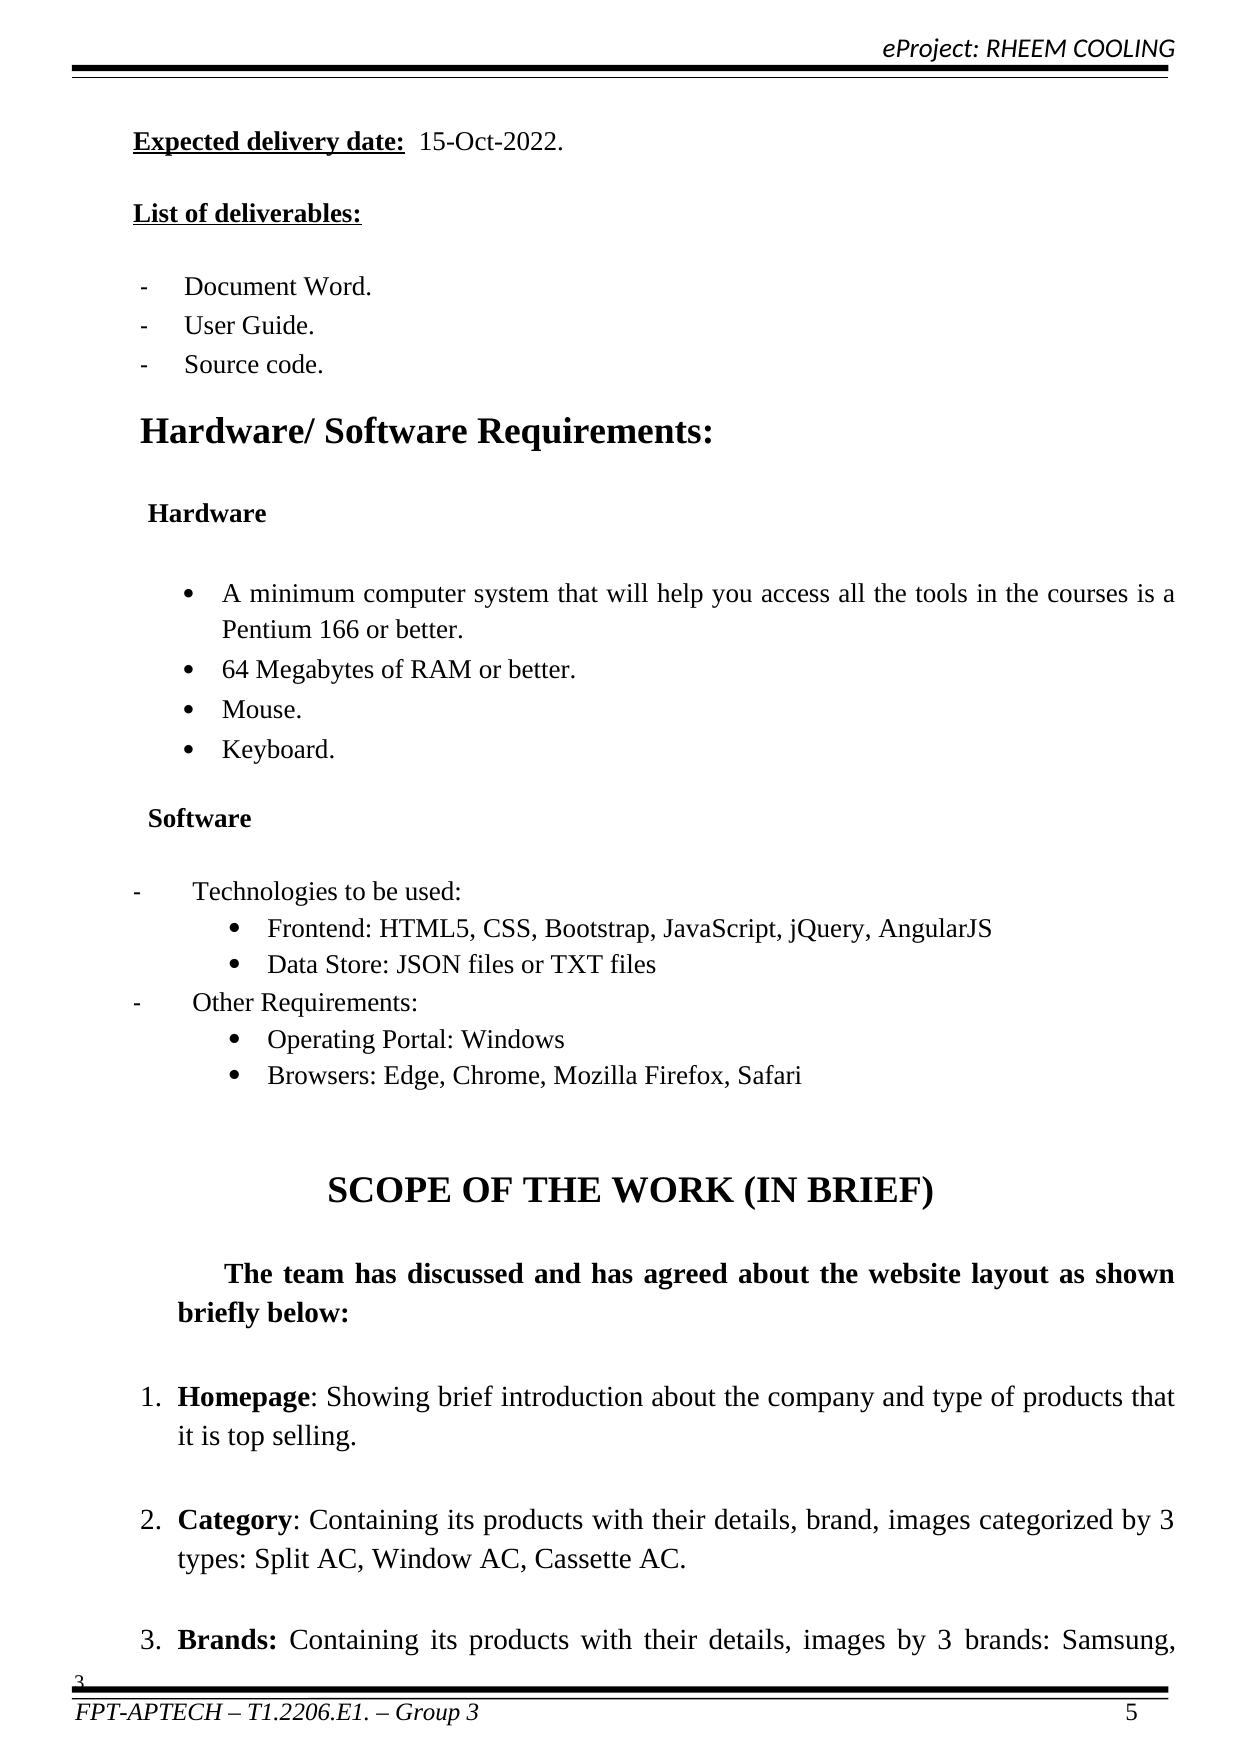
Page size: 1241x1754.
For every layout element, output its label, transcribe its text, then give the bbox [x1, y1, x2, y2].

list Mouse. [184, 693, 1176, 724]
text List of deliverables: [74, 197, 1176, 228]
list Keyboard. [184, 733, 1176, 764]
subtitle Hardware/ Software Requirements: [74, 408, 1176, 451]
list Data Store: JSON files or TXT files [229, 948, 1176, 979]
list Browsers: Edge, Chrome, Mozilla Firefox, Safari [229, 1059, 1176, 1091]
subtitle SCOPE OF THE WORK (IN BRIEF) [74, 1167, 1176, 1210]
list Source code. [140, 346, 1176, 381]
list 64 Megabytes of RAM or better. [184, 653, 1176, 684]
list Other Requirements: [133, 984, 1176, 1018]
list Document Word. [140, 268, 1176, 302]
list Operating Portal: Windows [229, 1023, 1176, 1055]
list Category: Containing its products with their details, brand, images categorized by 3 types: Split AC, Window AC, Cassette AC. [140, 1502, 1176, 1574]
text The team has discussed and has agreed about the website layout as shown briefly below: [177, 1256, 1176, 1328]
list Frontend: HTML5, CSS, Bootstrap, JavaScript, jQuery, AngularJS [229, 912, 1176, 944]
list Homepage: Showing brief introduction about the company and type of products that it is top selling. [140, 1379, 1176, 1451]
list A minimum computer system that will help you access all the tools in the courses is a Pentium 166 or better. [184, 578, 1176, 644]
list User Guide. [140, 307, 1176, 341]
list Technologies to be used: [133, 873, 1176, 907]
text Expected delivery date: 15-Oct-2022. [74, 125, 1176, 156]
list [140, 1622, 1176, 1655]
text Hardware [148, 498, 1176, 529]
text Software [148, 802, 1176, 833]
